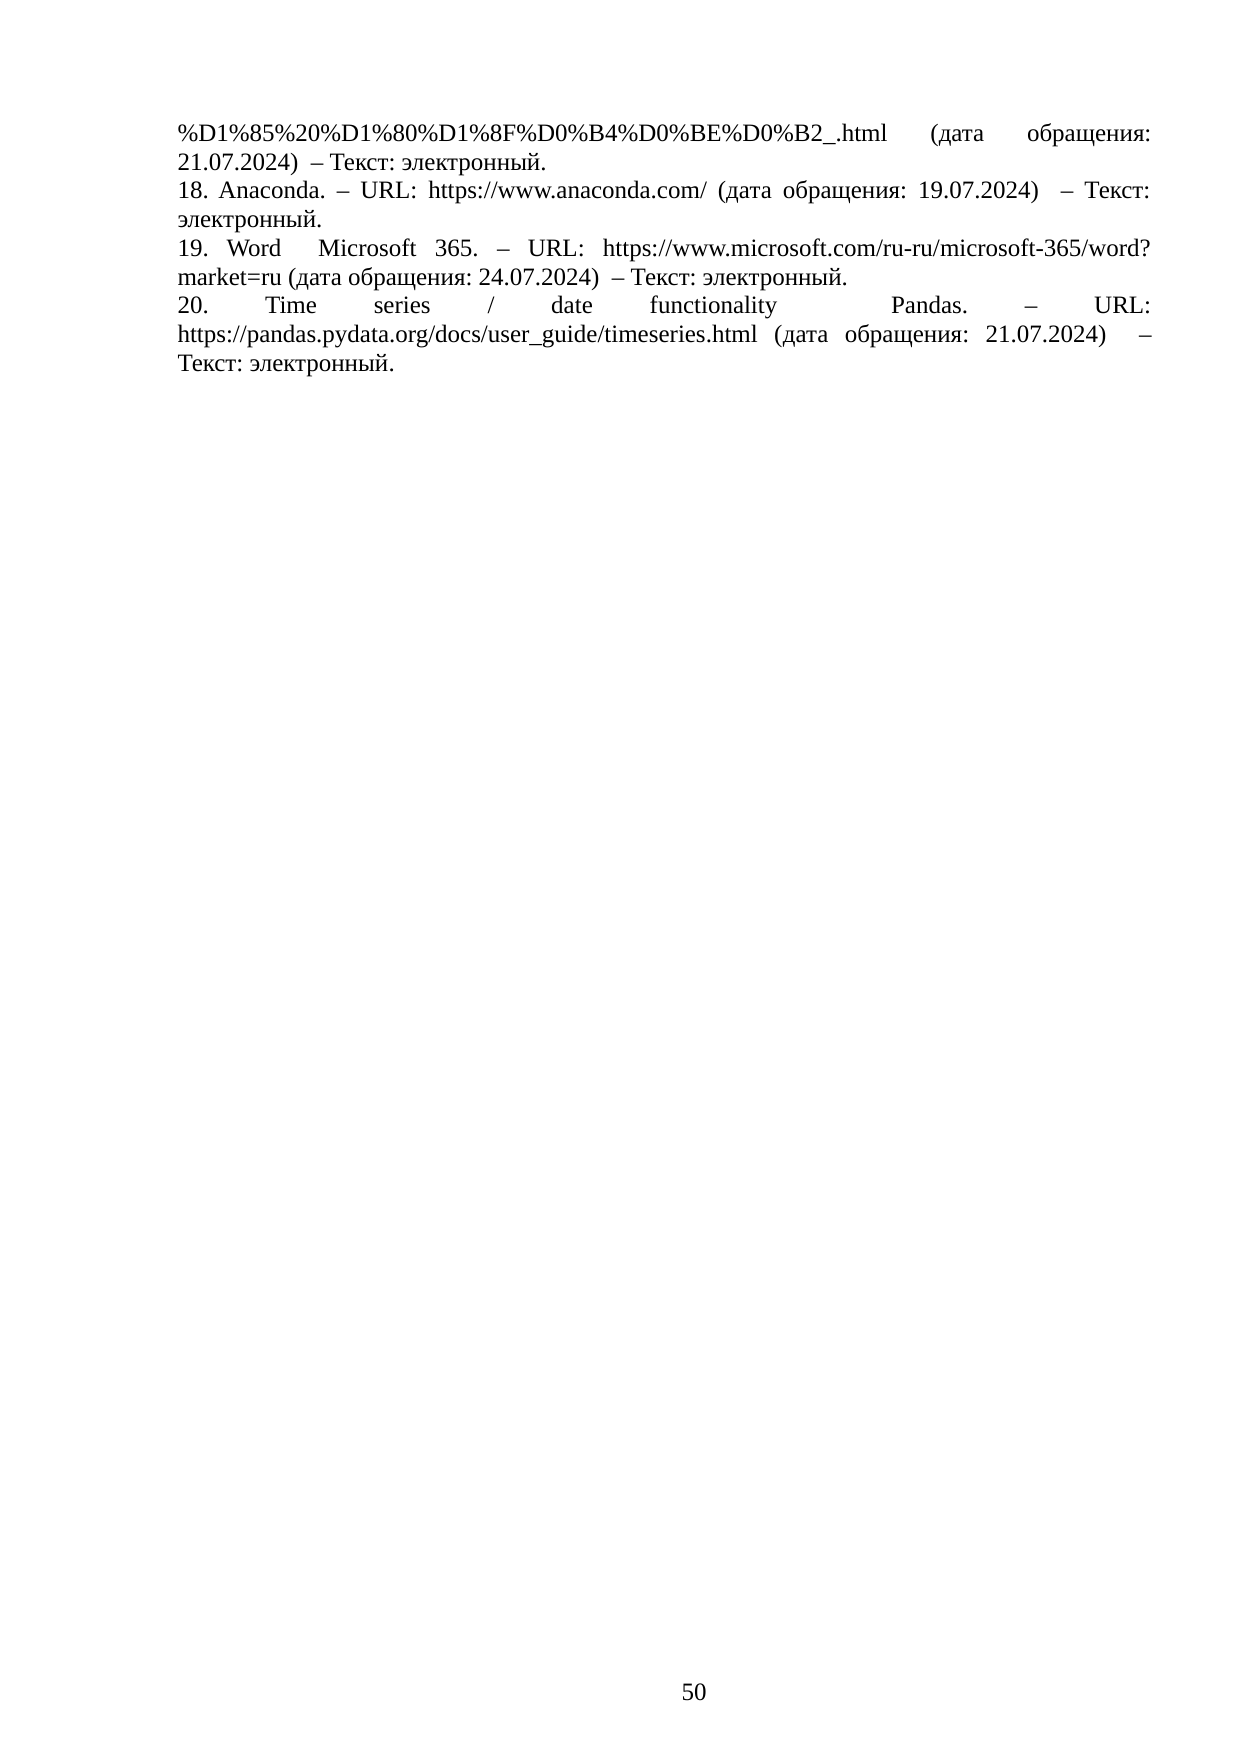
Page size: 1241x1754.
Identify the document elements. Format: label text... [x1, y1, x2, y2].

text 20. Time series / date functionality Pandas. – URL: https://pandas.pydata.org/docs/user_guide/timeseries.html (дата обращения: 21.07.2024) – Текст: электронный. [177, 291, 1152, 377]
text 18. Anaconda. – URL: https://www.anaconda.com/ (дата обращения: 19.07.2024) – Текст: электронный. [177, 176, 1152, 233]
text 19. Word Microsoft 365. – URL: https://www.microsoft.com/ru-ru/microsoft-365/word?market=ru (дата обращения: 24.07.2024) – Текст: электронный. [177, 233, 1152, 291]
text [177, 118, 1152, 176]
